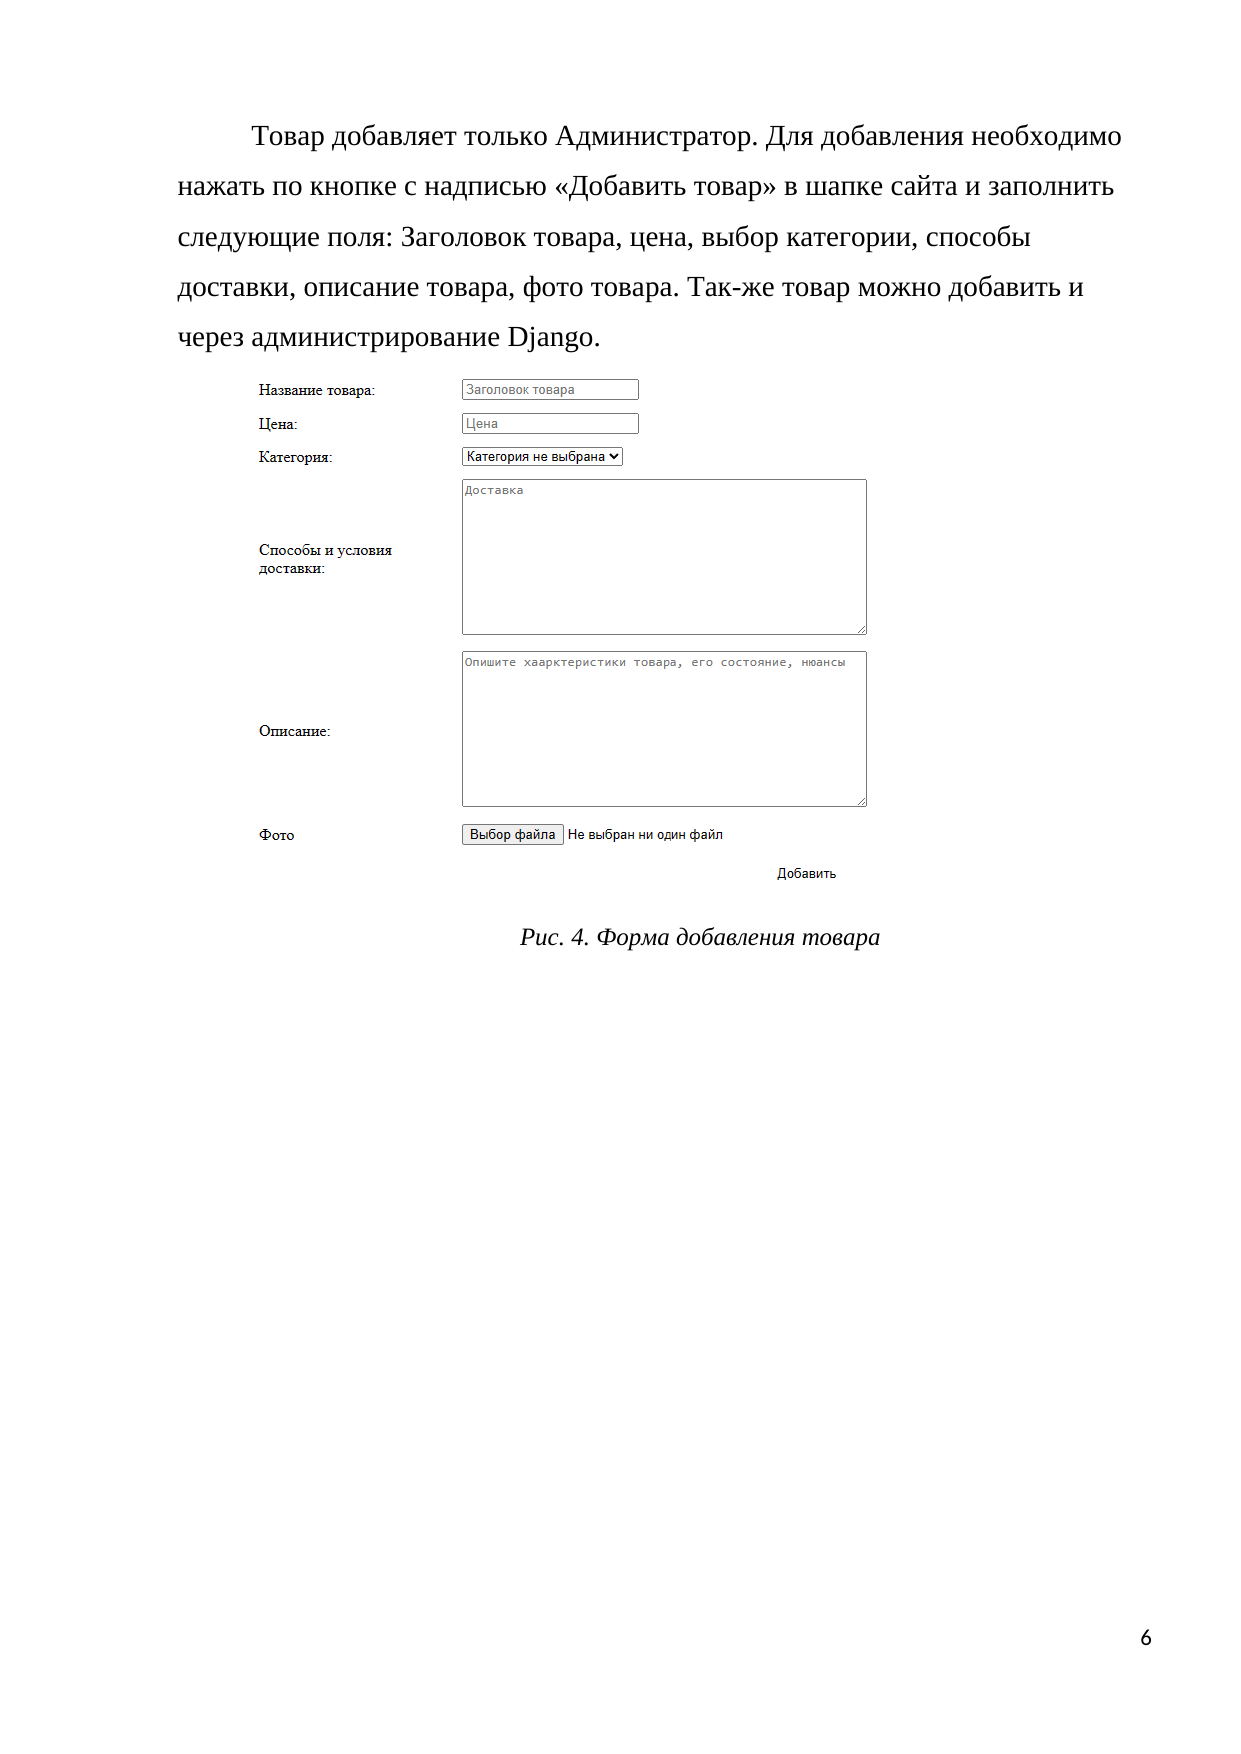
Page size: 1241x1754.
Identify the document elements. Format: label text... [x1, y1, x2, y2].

picture [251, 369, 880, 905]
text Товар добавляет только Администратор. Для добавления необходимо нажать по кнопке с надписью «Добавить товар» в шапке сайта и заполнить следующие поля: Заголовок товара, цена, выбор категории, способы доставки, описание товара, фото товара. Так-же товар можно добавить и через администрирование Django. [177, 118, 1152, 353]
